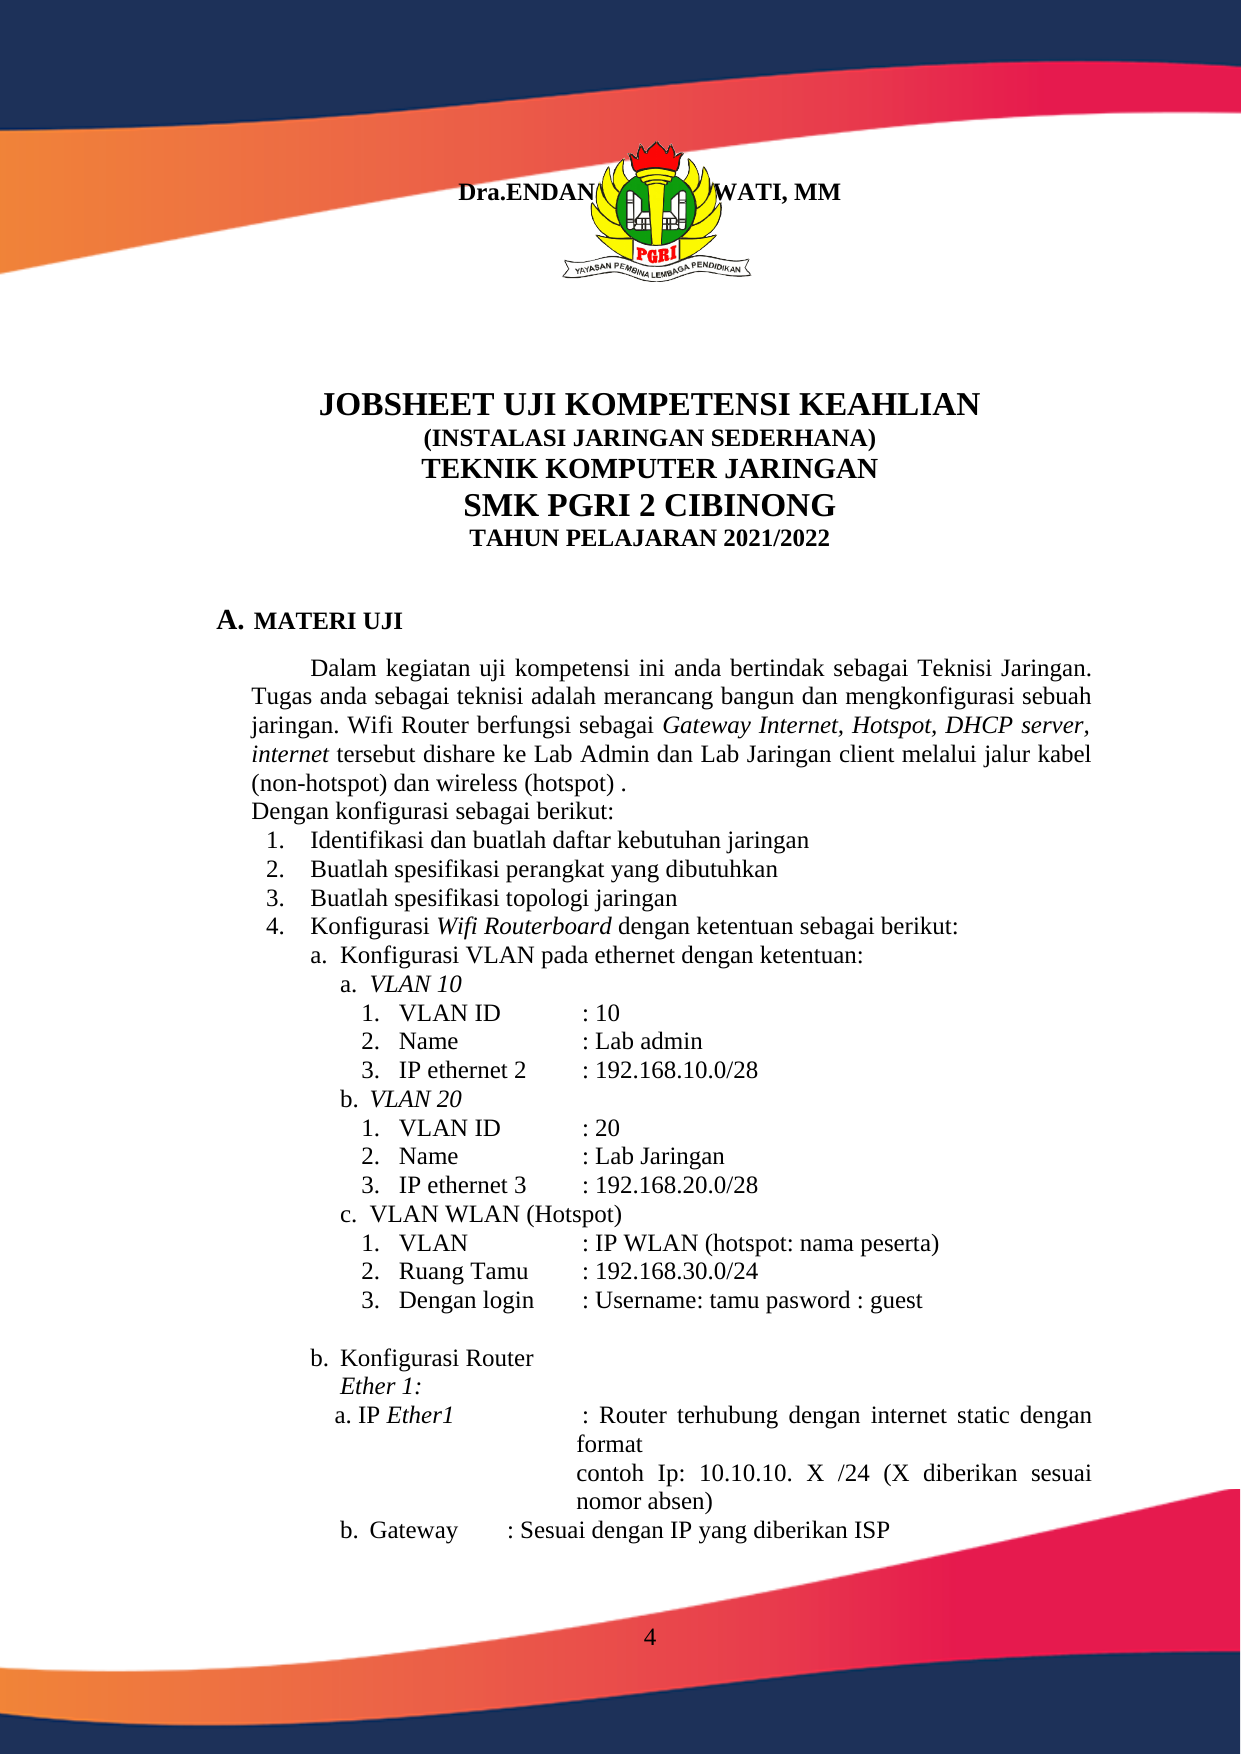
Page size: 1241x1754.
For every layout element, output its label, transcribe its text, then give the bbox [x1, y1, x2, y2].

list VLAN WLAN (Hotspot) [340, 1199, 1092, 1228]
text JOBSHEET UJI KOMPETENSI KEAHLIAN [207, 384, 1092, 423]
list Buatlah spesifikasi topologi jaringan [266, 883, 1092, 911]
list VLAN ID : 20 [361, 1113, 1092, 1141]
list Konfigurasi Wifi Routerboard dengan ketentuan sebagai berikut: [266, 911, 1092, 940]
list Gateway : Sesuai dengan IP yang diberikan ISP [340, 1515, 1092, 1544]
list Name : Lab admin [361, 1026, 1092, 1055]
picture [0, 0, 1241, 290]
text Ether 1: [340, 1371, 1092, 1400]
text Dalam kegiatan uji kompetensi ini anda bertindak sebagai Teknisi Jaringan. Tugas anda sebagai teknisi adalah merancang bangun dan mengkonfigurasi sebuah jaringan. Wifi Router berfungsi sebagai Gateway Internet, Hotspot, DHCP server, internet tersebut dishare ke Lab Admin dan Lab Jaringan client melalui jalur kabel (non-hotspot) dan wireless (hotspot) . [251, 653, 1092, 796]
text a. IP Ether1 : Router terhubung dengan internet static dengan format [334, 1400, 1092, 1458]
list Buatlah spesifikasi perangkat yang dibutuhkan [266, 854, 1092, 883]
text TEKNIK KOMPUTER JARINGAN [207, 451, 1092, 485]
list Konfigurasi Router [310, 1343, 1092, 1371]
list VLAN 20 [340, 1084, 1092, 1113]
list Name : Lab Jaringan [361, 1141, 1092, 1170]
text TAHUN PELAJARAN 2021/2022 [207, 523, 1092, 552]
list Identifikasi dan buatlah daftar kebutuhan jaringan [266, 825, 1092, 854]
list Ruang Tamu : 192.168.30.0/24 [361, 1256, 1092, 1285]
list IP ethernet 3 : 192.168.20.0/28 [361, 1170, 1092, 1199]
text Dra.ENDANG SUSILOWATI, MM [752, 177, 1092, 206]
text Dra.ENDANG SUSILOWATI, MM [207, 177, 561, 206]
text contoh Ip: 10.10.10. X /24 (X diberikan sesuai nomor absen) [354, 1458, 1092, 1515]
text SMK PGRI 2 CIBINONG [207, 485, 1092, 523]
list Dengan login : Username: tamu pasword : guest [361, 1285, 1092, 1314]
text Dengan konfigurasi sebagai berikut: [251, 796, 1092, 825]
list VLAN 10 [340, 969, 1092, 998]
list Konfigurasi VLAN pada ethernet dengan ketentuan: [310, 940, 1092, 969]
list VLAN ID : 10 [361, 998, 1092, 1026]
list IP ethernet 2 : 192.168.10.0/28 [361, 1055, 1092, 1084]
list MATERI UJI [216, 602, 1092, 636]
picture [0, 1489, 1241, 1754]
list VLAN : IP WLAN (hotspot: nama peserta) [361, 1228, 1092, 1256]
text (INSTALASI JARINGAN SEDERHANA) [207, 423, 1092, 451]
